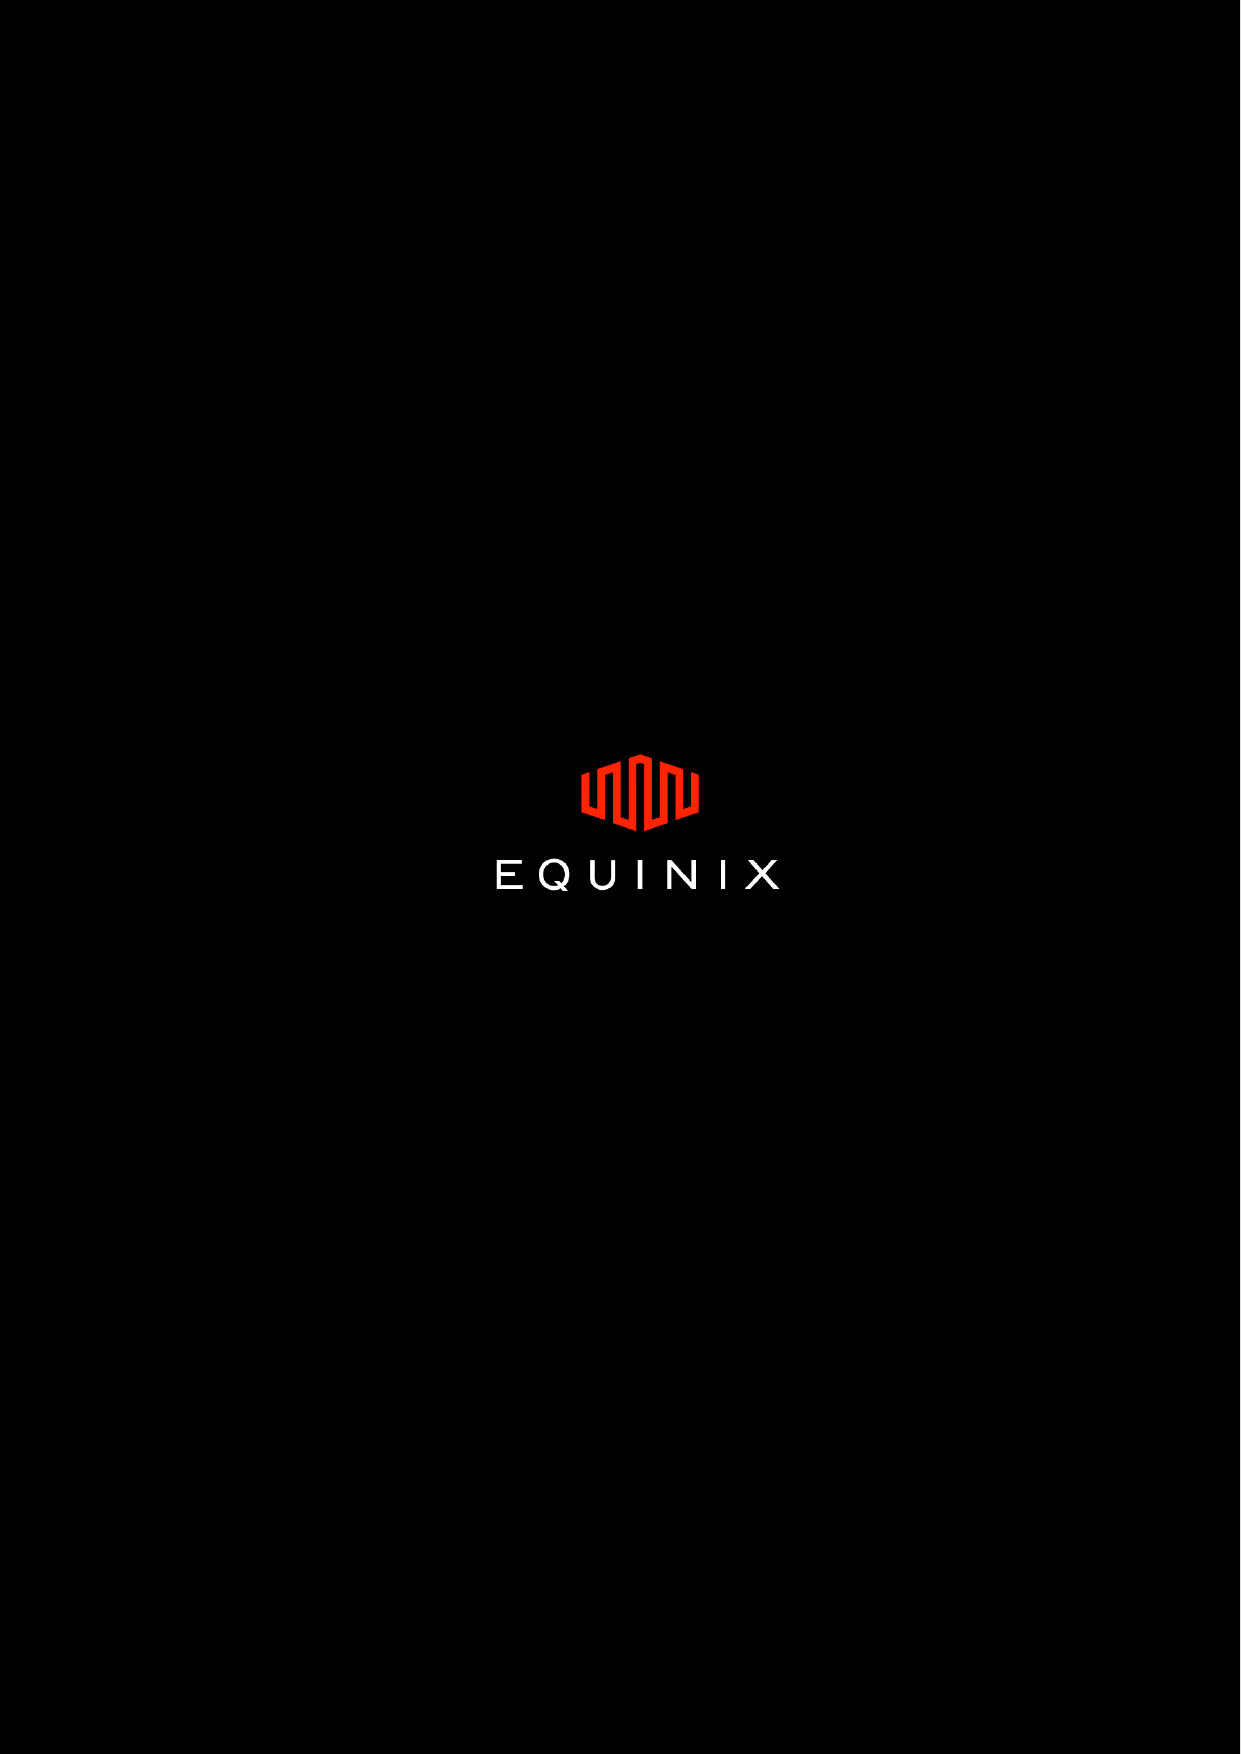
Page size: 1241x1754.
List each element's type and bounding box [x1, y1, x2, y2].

picture [420, 691, 856, 958]
